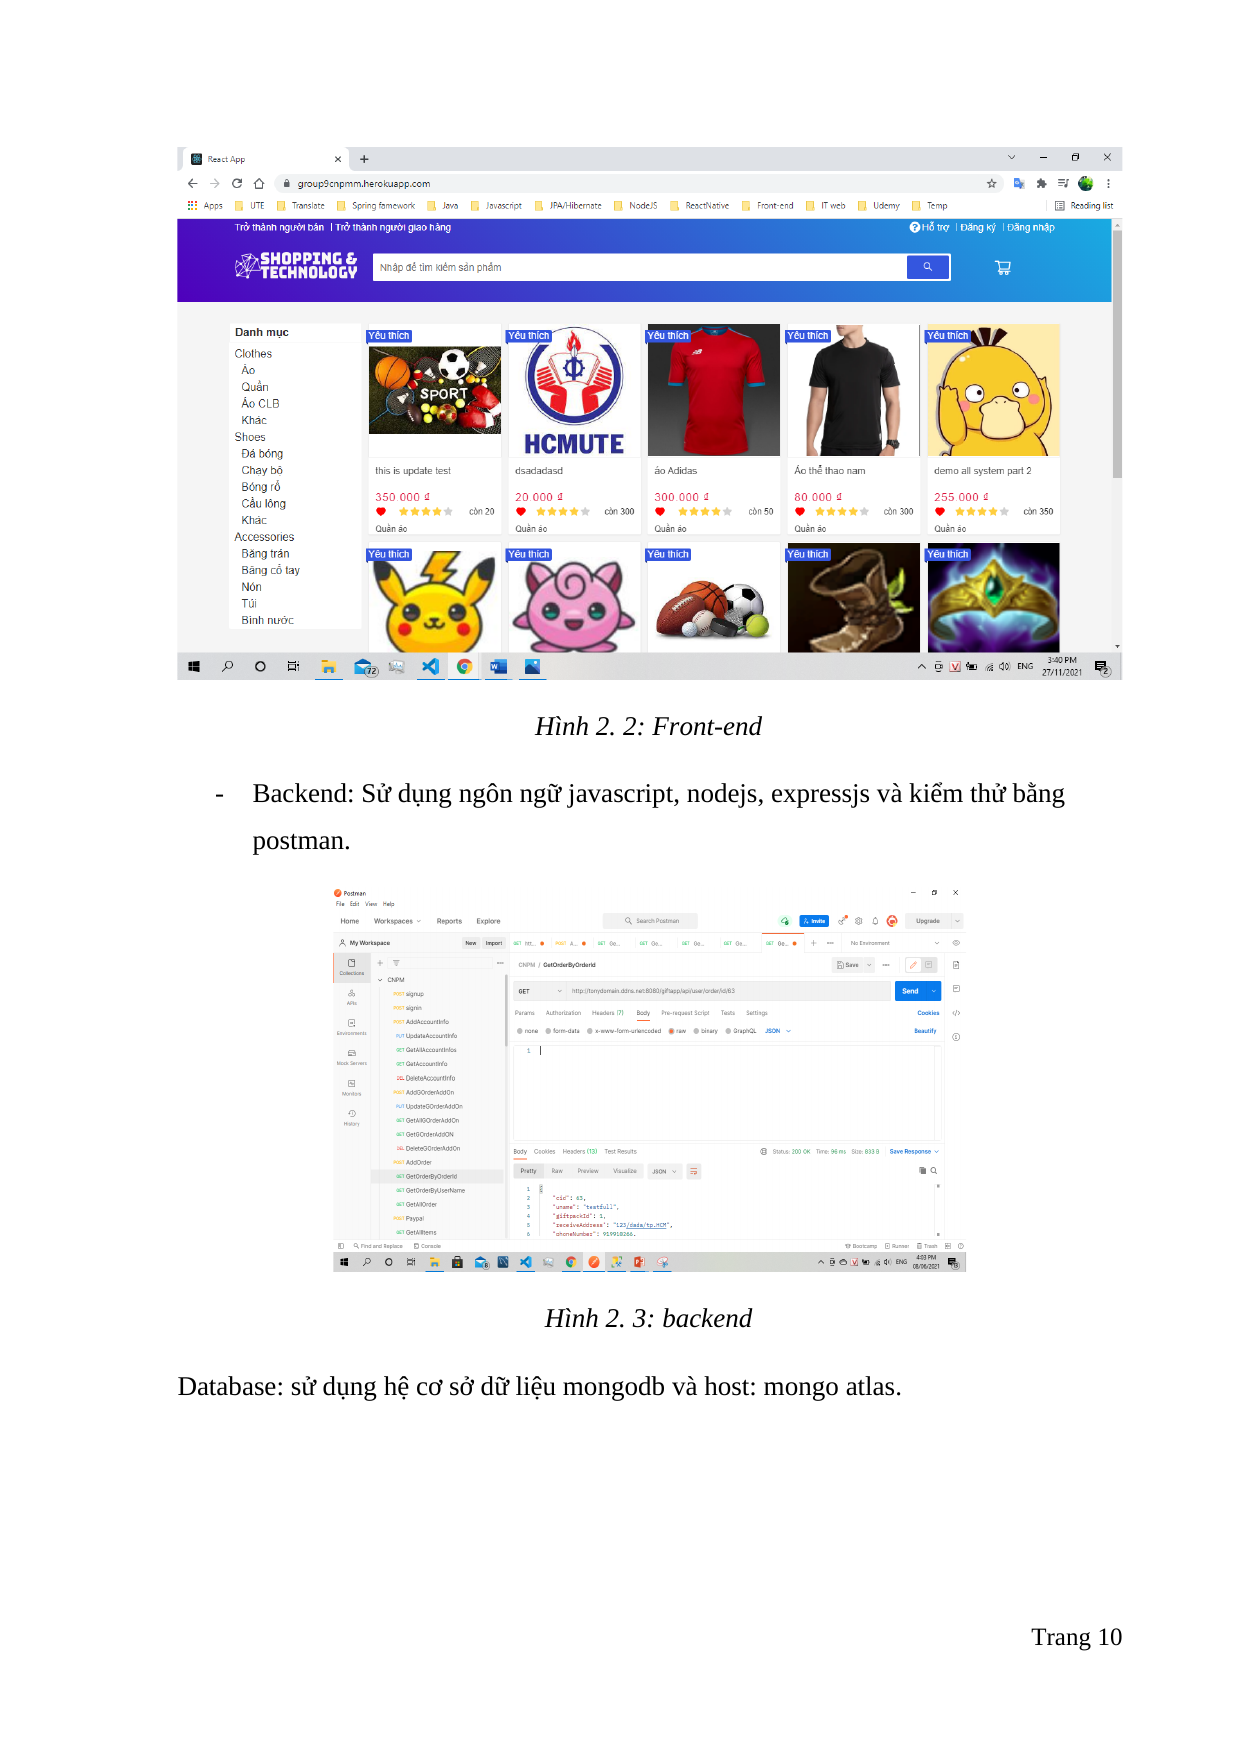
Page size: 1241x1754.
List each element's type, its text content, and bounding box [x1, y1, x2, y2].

picture [333, 887, 967, 1272]
list Backend: Sử dụng ngôn ngữ javascript, nodejs, expressjs và kiểm thử bằng postman. [215, 777, 1122, 855]
text Hình 2. 2: Front-end [177, 710, 1122, 741]
picture [177, 147, 1123, 680]
text Database: sử dụng hệ cơ sở dữ liệu mongodb và host: mongo atlas. [177, 1370, 1122, 1401]
text Hình 2. 3: backend [177, 1303, 1122, 1334]
